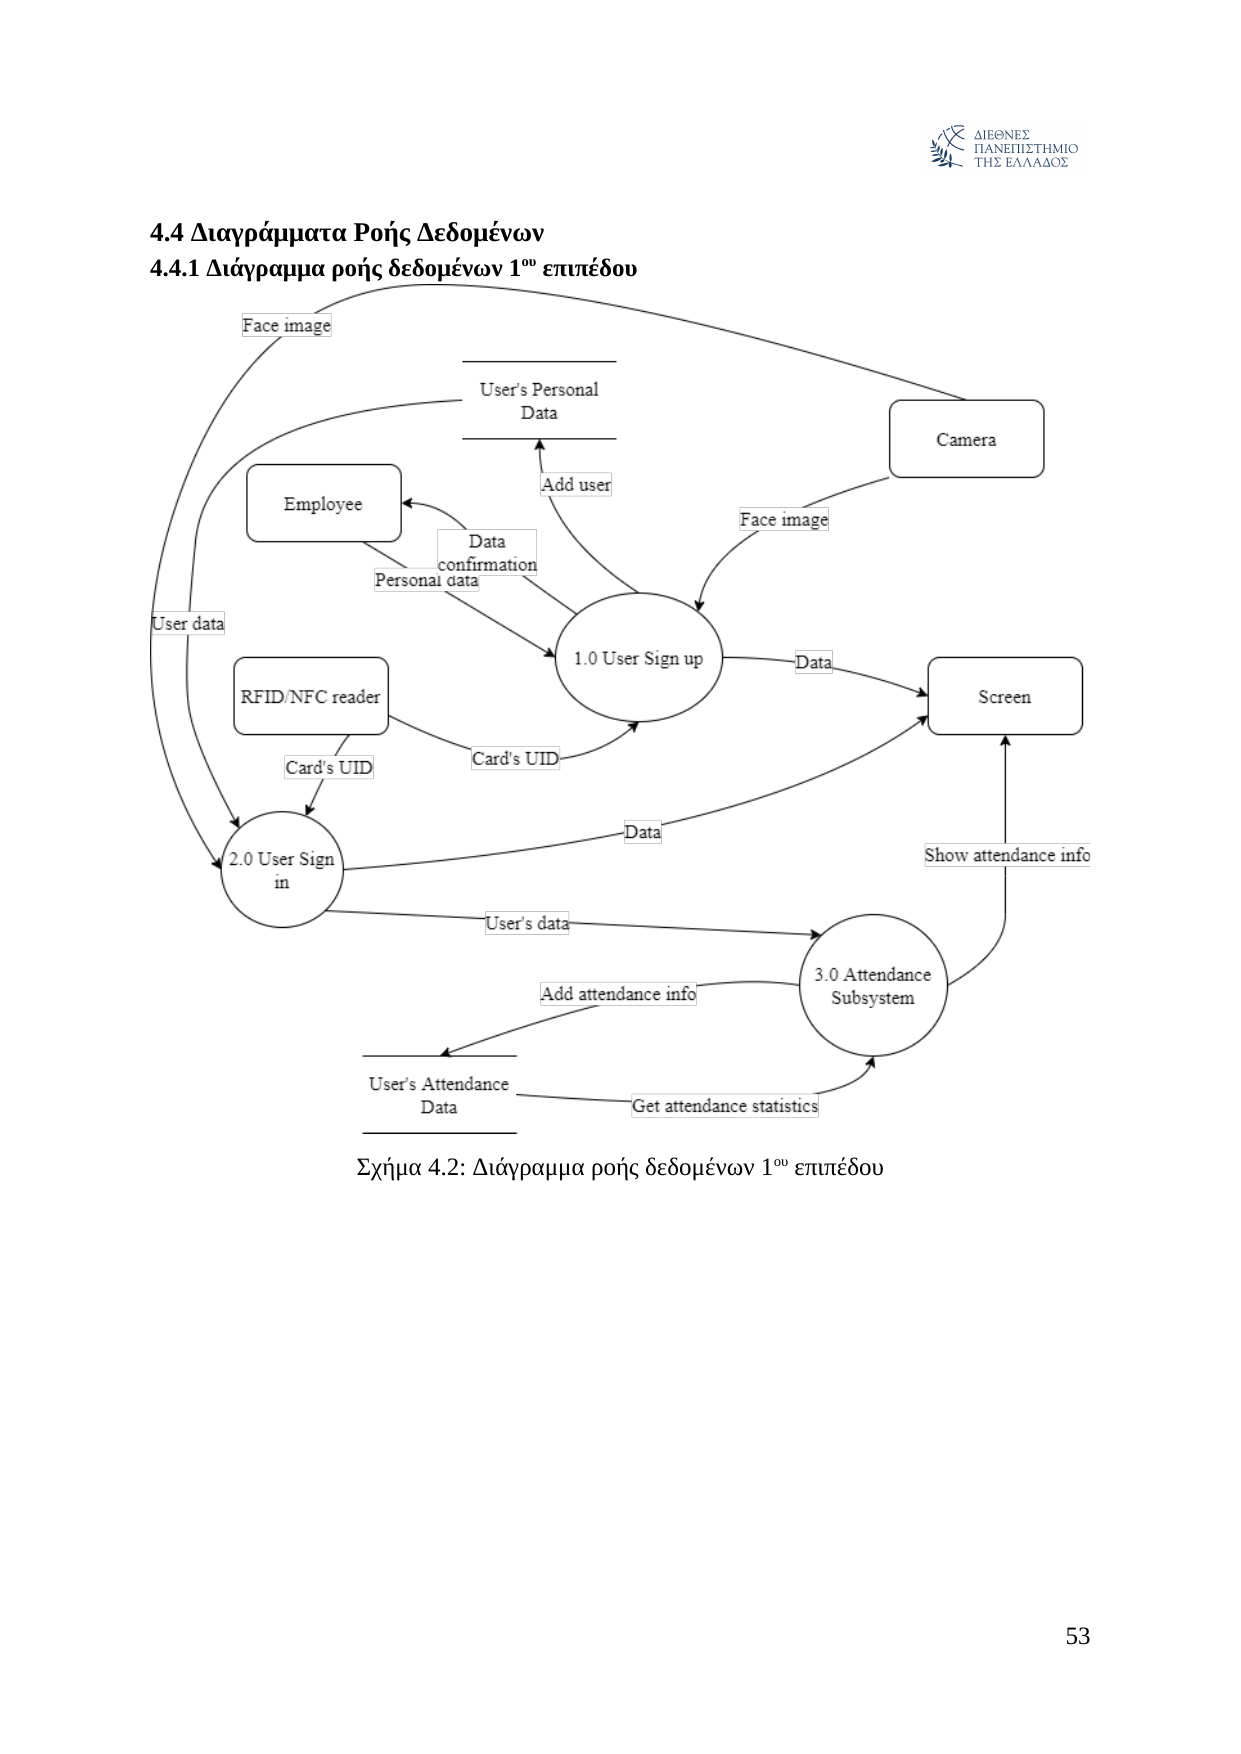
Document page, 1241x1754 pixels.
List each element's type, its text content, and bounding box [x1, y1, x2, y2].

picture [150, 284, 1091, 1134]
subtitle 4.4 Διαγράμματα Ροής Δεδομένων [150, 216, 1090, 247]
picture [917, 120, 1091, 174]
subtitle 4.4.1 Διάγραμμα ροής δεδομένων 1ου επιπέδου [150, 253, 1090, 282]
text Σχήμα 4.2: Διάγραμμα ροής δεδομένων 1ου επιπέδου [150, 1152, 1090, 1181]
